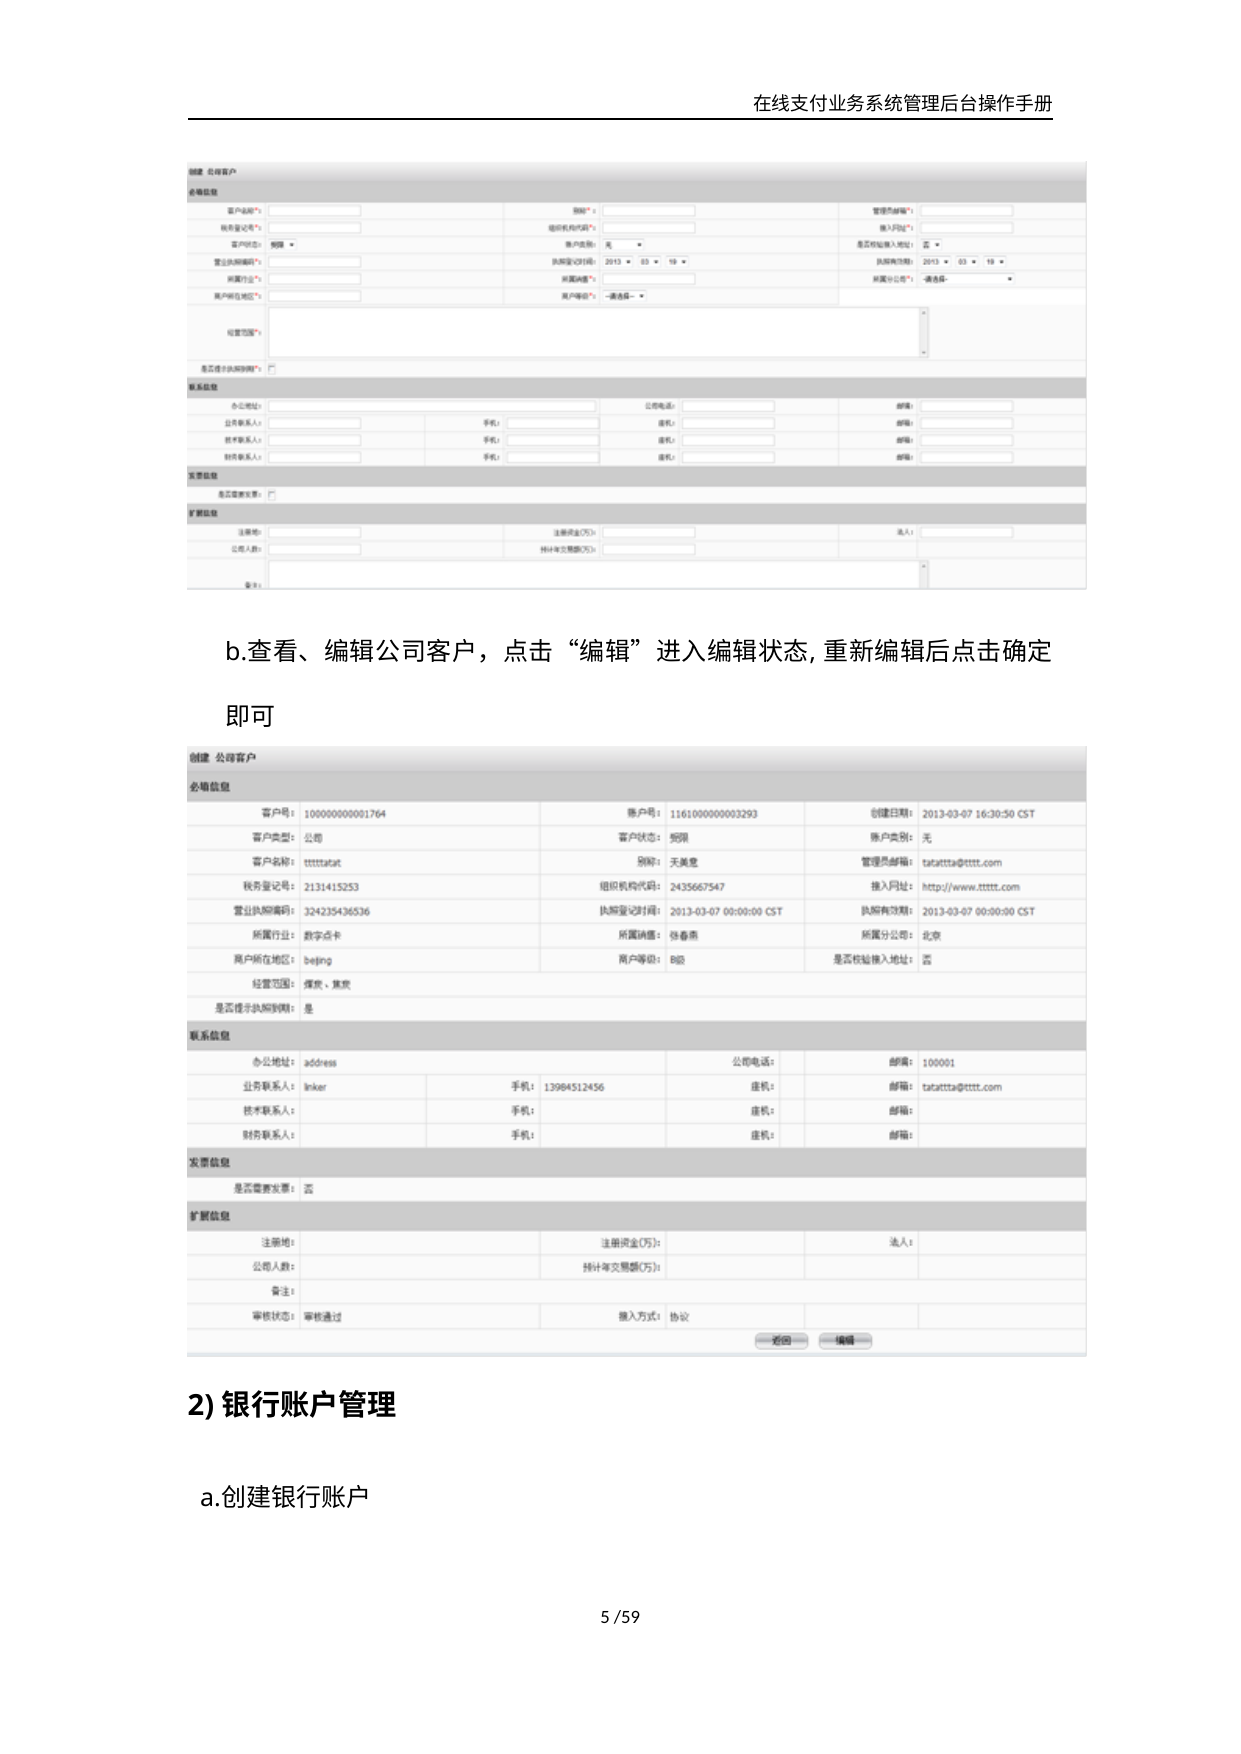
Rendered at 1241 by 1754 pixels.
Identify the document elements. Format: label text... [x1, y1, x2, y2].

text b.查看、编辑公司客户，点击“编辑”进入编辑状态, 重新编辑后点击确定即可 [225, 617, 1053, 746]
text 2) 银行账户管理 [187, 1371, 1053, 1436]
picture [187, 161, 1088, 591]
picture [187, 746, 1088, 1358]
text a.创建银行账户 [187, 1463, 1053, 1528]
